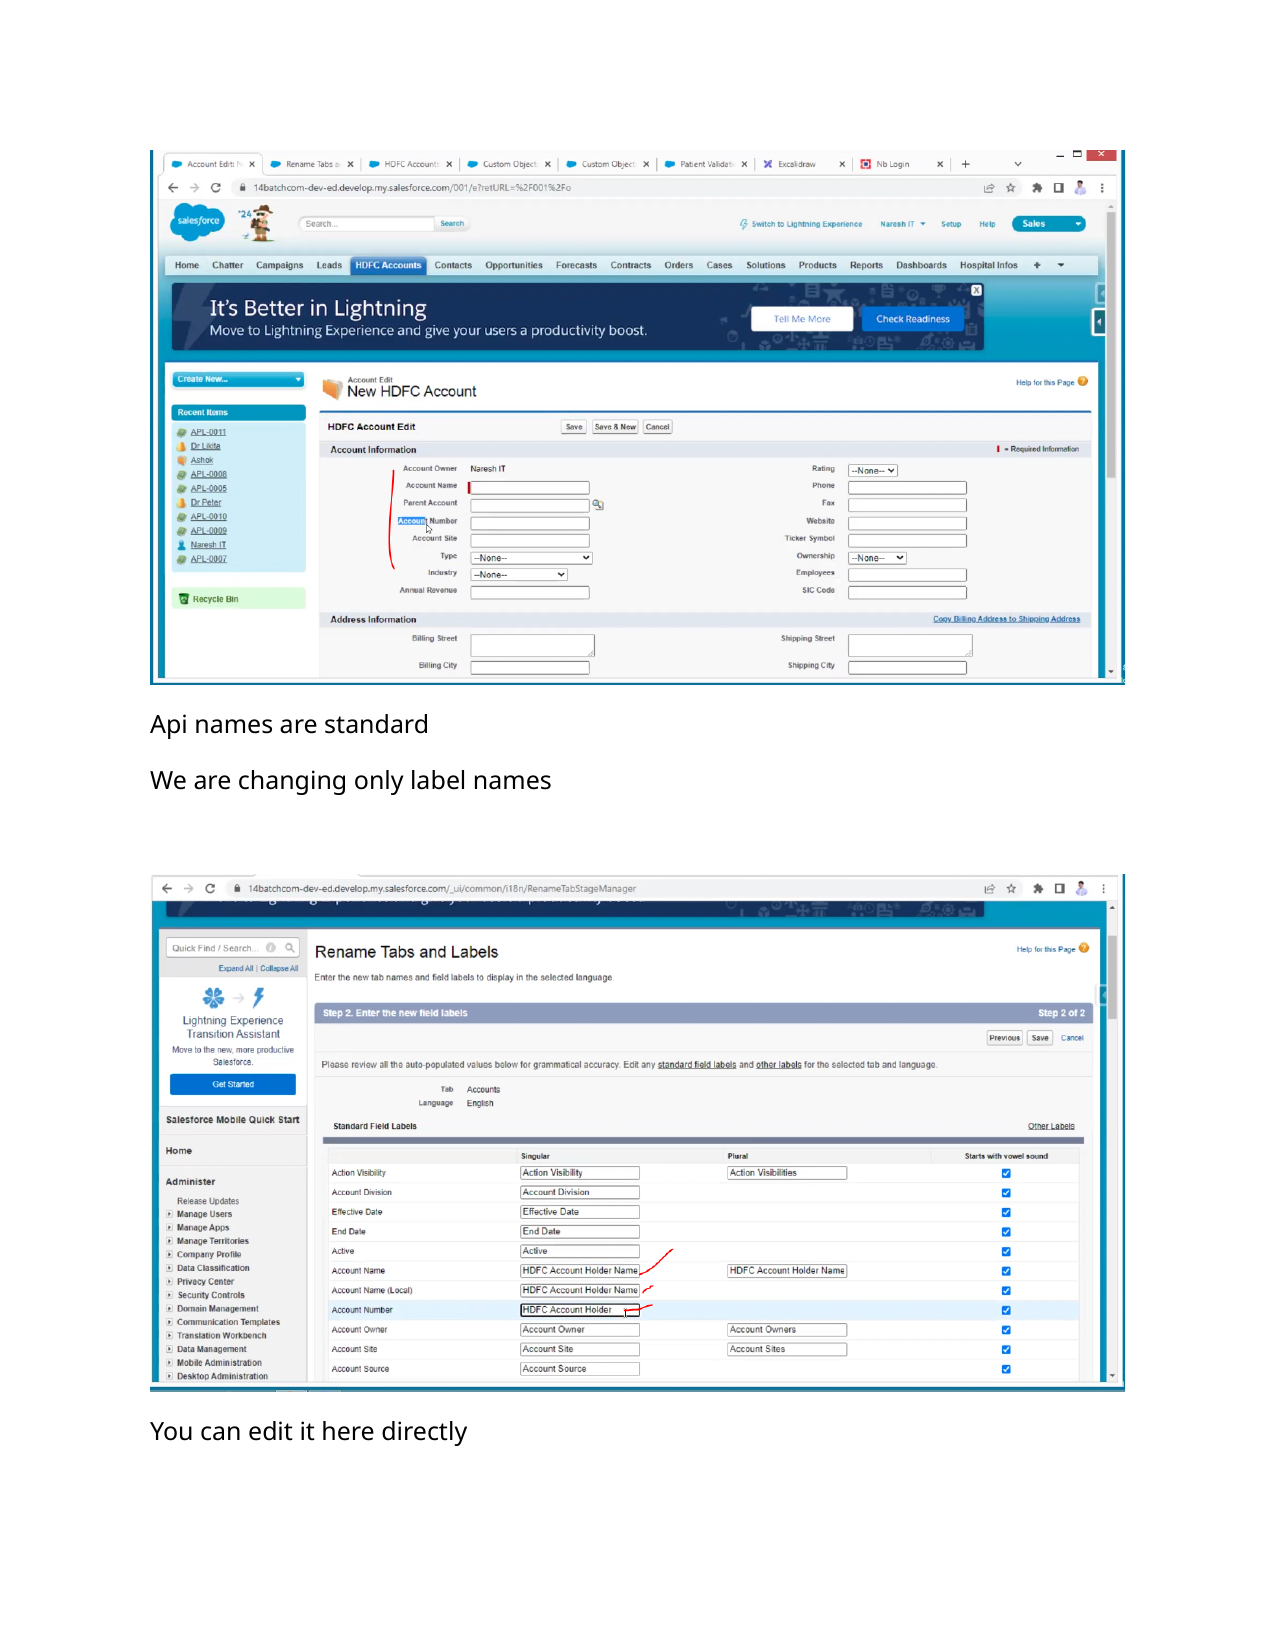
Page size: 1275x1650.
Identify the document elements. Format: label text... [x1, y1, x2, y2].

picture [150, 874, 1125, 1387]
text Api names are standard [150, 707, 1125, 741]
text We are changing only label names [150, 762, 1125, 797]
picture [153, 150, 1125, 683]
text You can edit it here directly [150, 1414, 1125, 1448]
